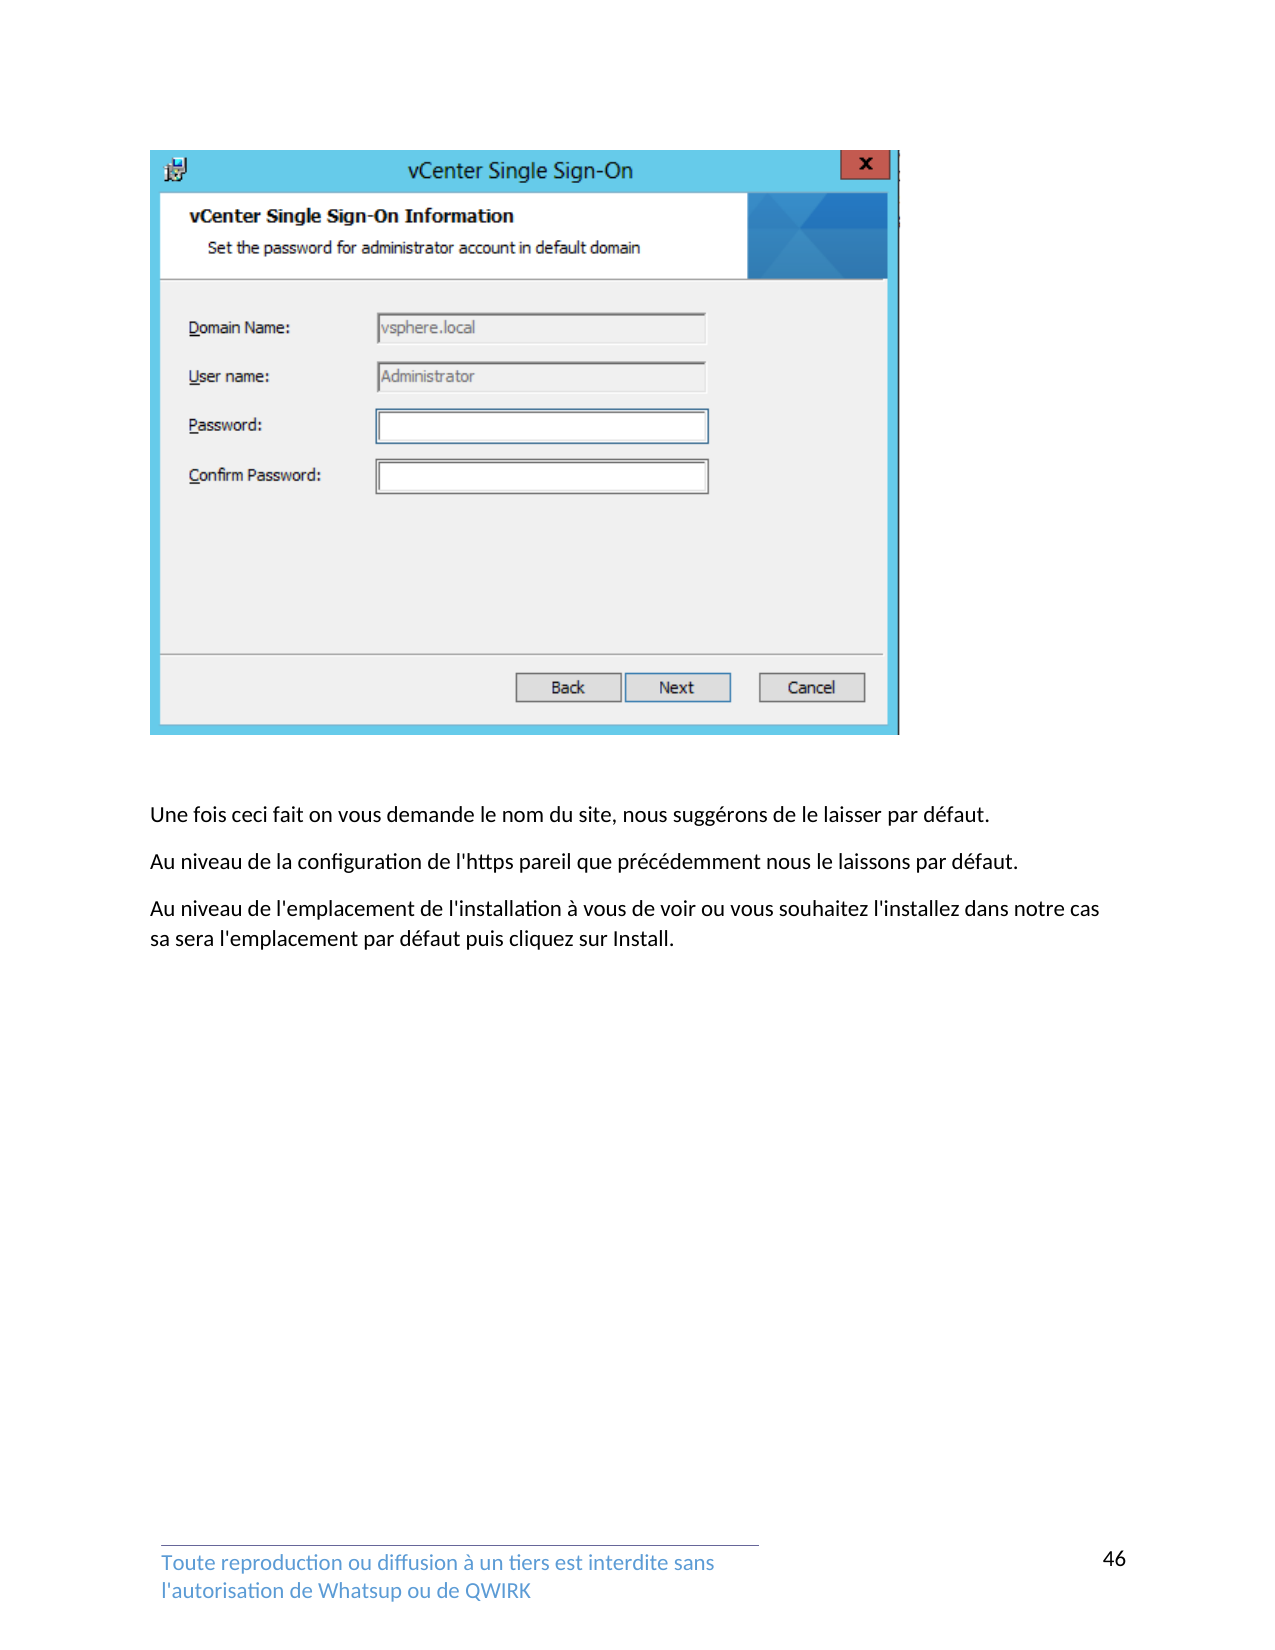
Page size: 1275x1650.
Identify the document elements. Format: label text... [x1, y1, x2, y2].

text Une fois ceci fait on vous demande le nom du site, nous suggérons de le laisser par défaut. [150, 800, 1125, 828]
picture [150, 150, 901, 735]
text Au niveau de l'emplacement de l'installation à vous de voir ou vous souhaitez l'installez dans notre cas sa sera l'emplacement par défaut puis cliquez sur Install. [150, 894, 1125, 952]
text Au niveau de la configuration de l'https pareil que précédemment nous le laissons par défaut. [150, 847, 1125, 875]
